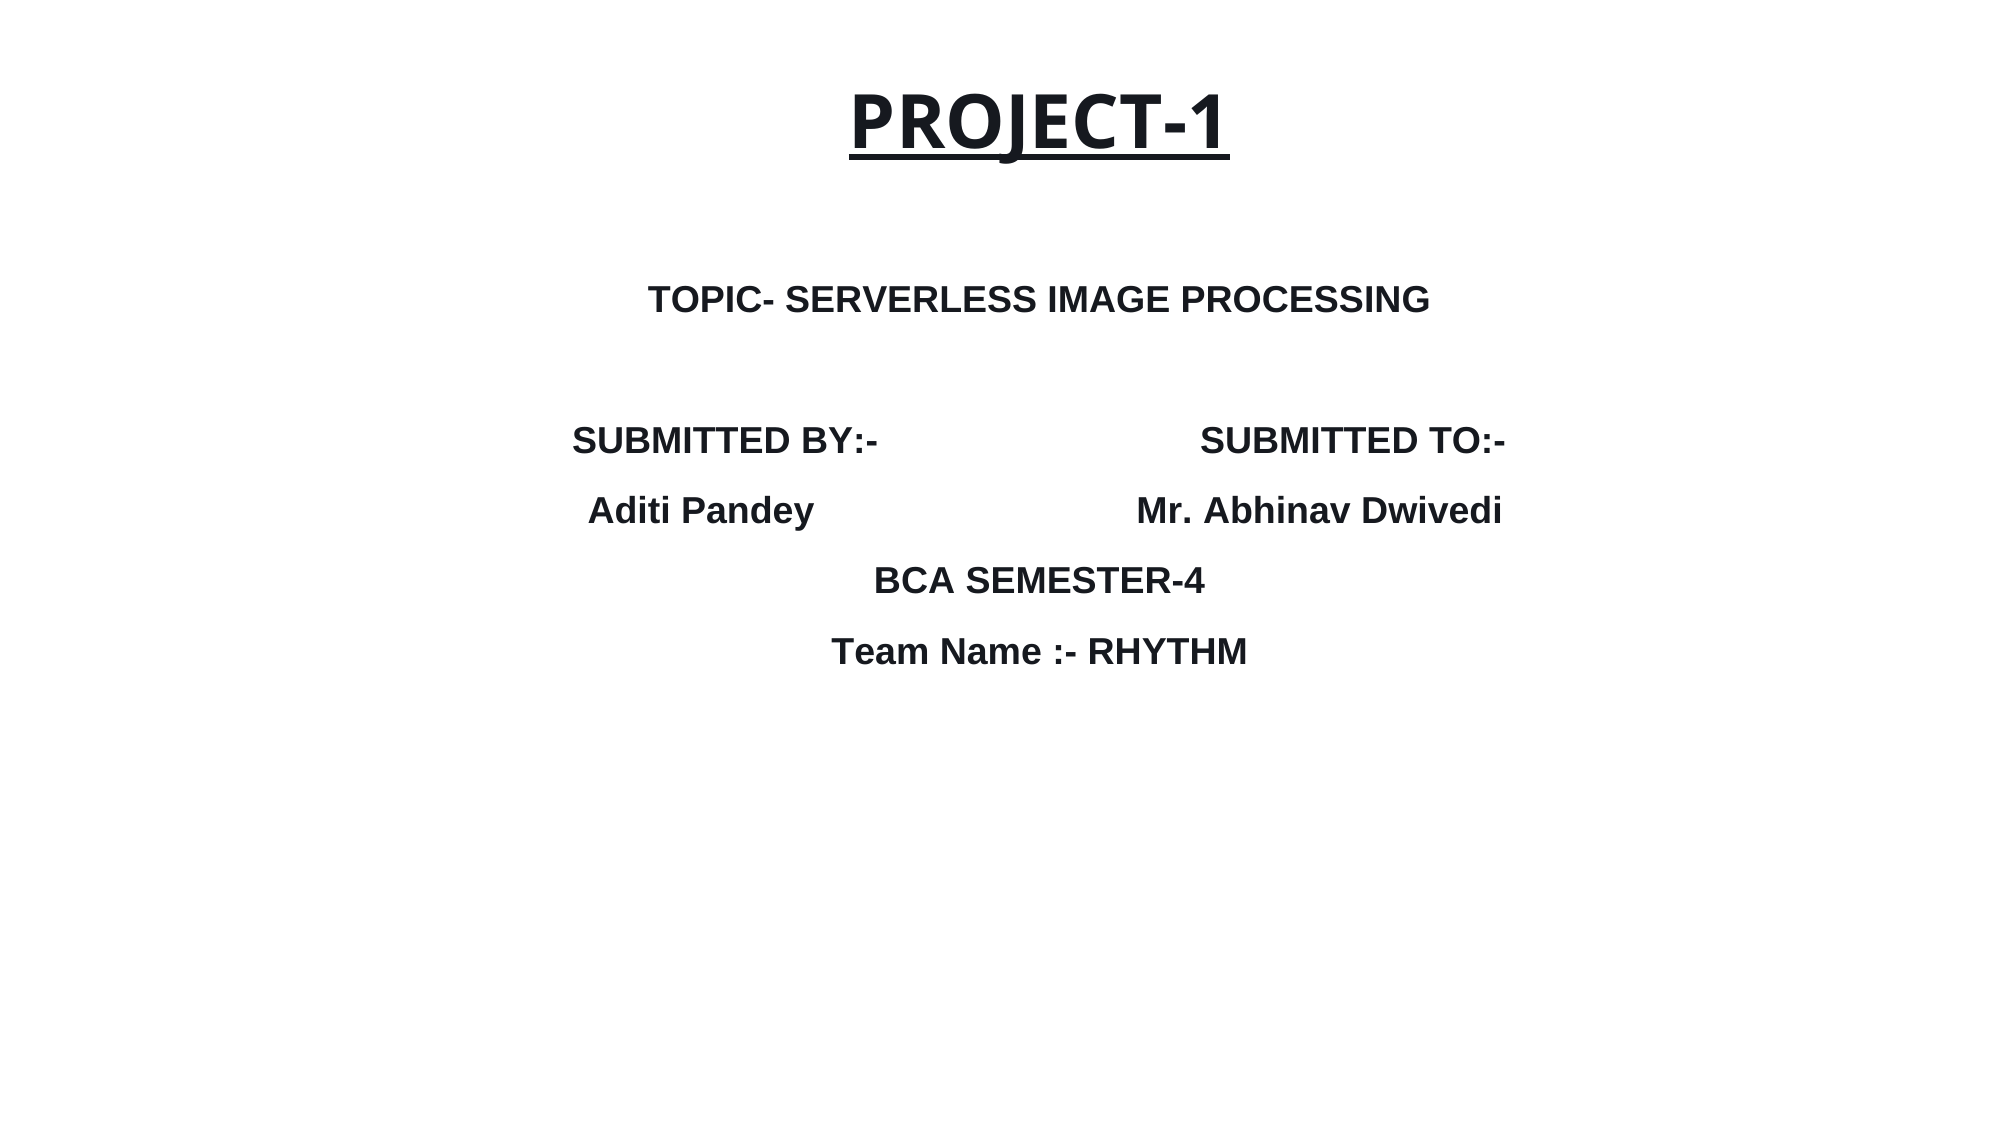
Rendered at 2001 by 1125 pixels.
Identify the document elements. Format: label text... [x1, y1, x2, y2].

text PROJECT-1 [151, 68, 1928, 171]
text Aditi Pandey Mr. Abhinav Dwivedi [151, 488, 1928, 531]
text SUBMITTED BY:- SUBMITTED TO:- [151, 418, 1928, 461]
text BCA SEMESTER-4 [151, 559, 1928, 602]
text TOPIC- SERVERLESS IMAGE PROCESSING [151, 277, 1928, 320]
text Team Name :- RHYTHM [151, 629, 1928, 672]
